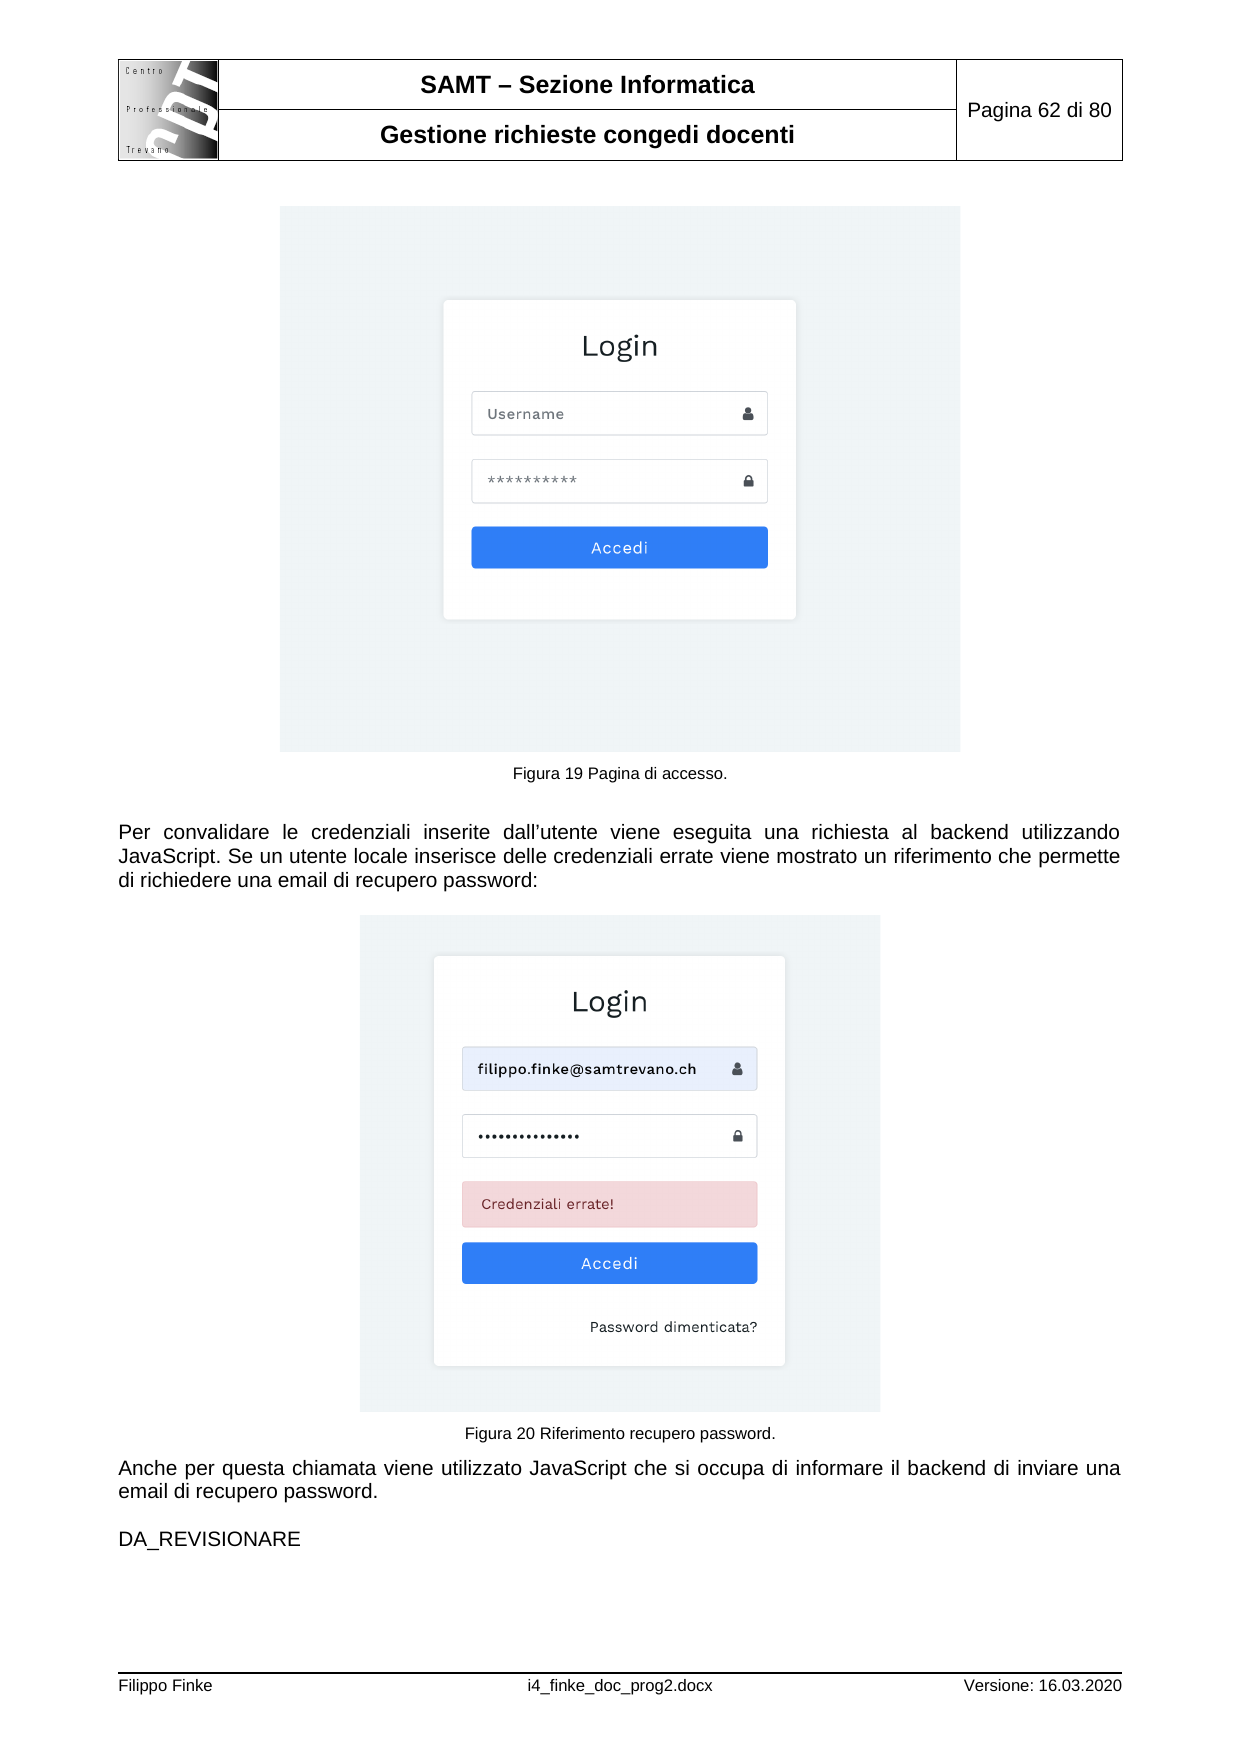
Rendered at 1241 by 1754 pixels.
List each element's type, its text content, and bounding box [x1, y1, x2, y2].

text Figura 20 Riferimento recupero password. [118, 1424, 1122, 1443]
text Per convalidare le credenziali inserite dall’utente viene eseguita una richiesta al backend utilizzando JavaScript. Se un utente locale inserisce delle credenziali errate viene mostrato un riferimento che permette di richiedere una email di recupero password: [118, 819, 1122, 891]
text Anche per questa chiamata viene utilizzato JavaScript che si occupa di informare il backend di inviare una email di recupero password. [118, 1455, 1122, 1503]
picture [118, 60, 218, 159]
text Figura 19 Pagina di accesso. [118, 764, 1122, 783]
picture [359, 915, 881, 1412]
picture [279, 206, 961, 752]
text DA_REVISIONARE [118, 1527, 1122, 1551]
